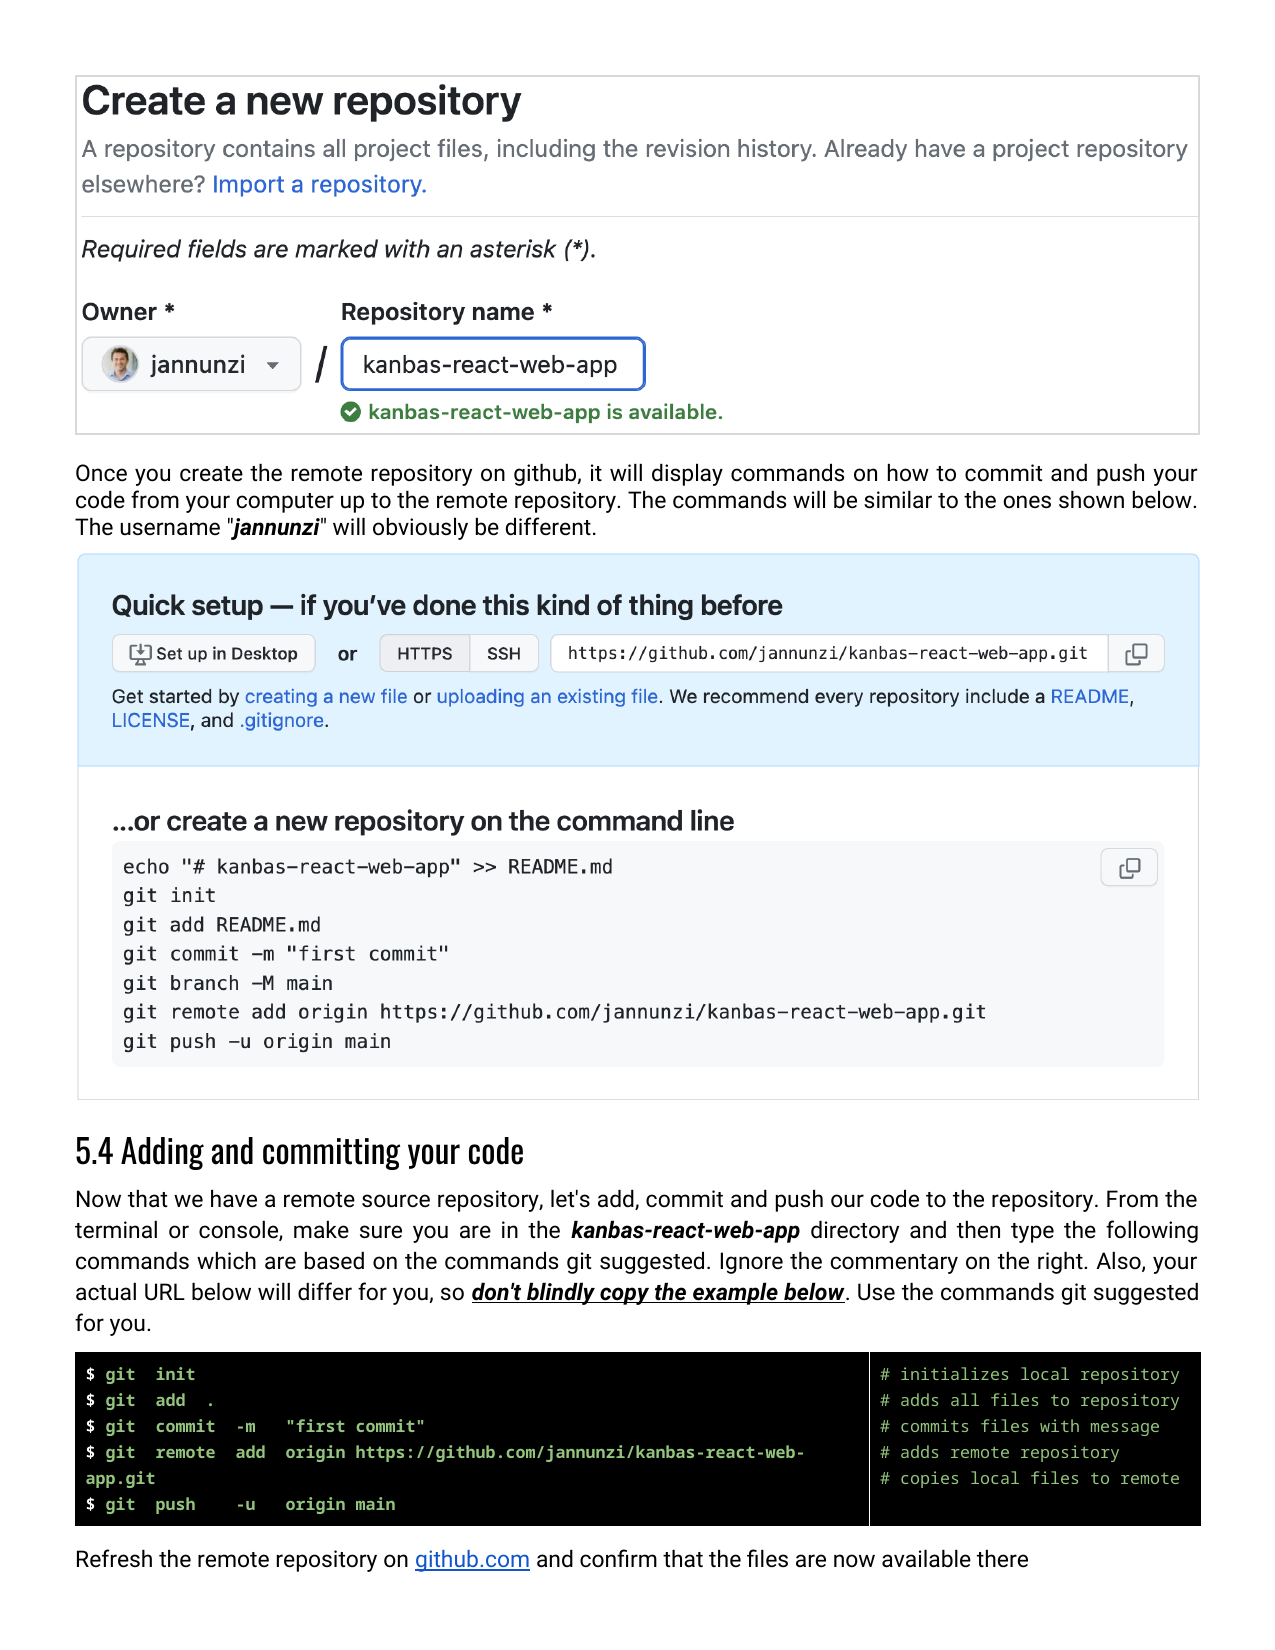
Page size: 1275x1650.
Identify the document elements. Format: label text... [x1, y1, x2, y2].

table_header # initializes local repository # adds all files to repository # commits files with message # adds remote repository # copies local files to remote [870, 1352, 1201, 1526]
table_header $ git init $ git add . $ git commit -m "first commit" $ git remote add origin https://github.com/jannunzi/kanbas-react-web-app.git $ git push -u origin main [75, 1352, 869, 1526]
picture [75, 552, 1200, 1100]
text Refresh the remote repository on github.com and confirm that the files are now available there [75, 1546, 1200, 1573]
subtitle 5.4 Adding and committing your code [75, 1124, 1200, 1174]
picture [77, 77, 1198, 433]
text Now that we have a remote source repository, let's add, commit and push our code to the repository. From the terminal or console, make sure you are in the kanbas-react-web-app directory and then type the following commands which are based on the commands git suggested. Ignore the commentary on the right. Also, your actual URL below will differ for you, so don't blindly copy the example below. Use the commands git suggested for you. [75, 1186, 1200, 1337]
text Once you create the remote repository on github, it will display commands on how to commit and push your code from your computer up to the remote repository. The commands will be similar to the ones shown below. The username "jannunzi" will obviously be different. [75, 460, 1200, 541]
